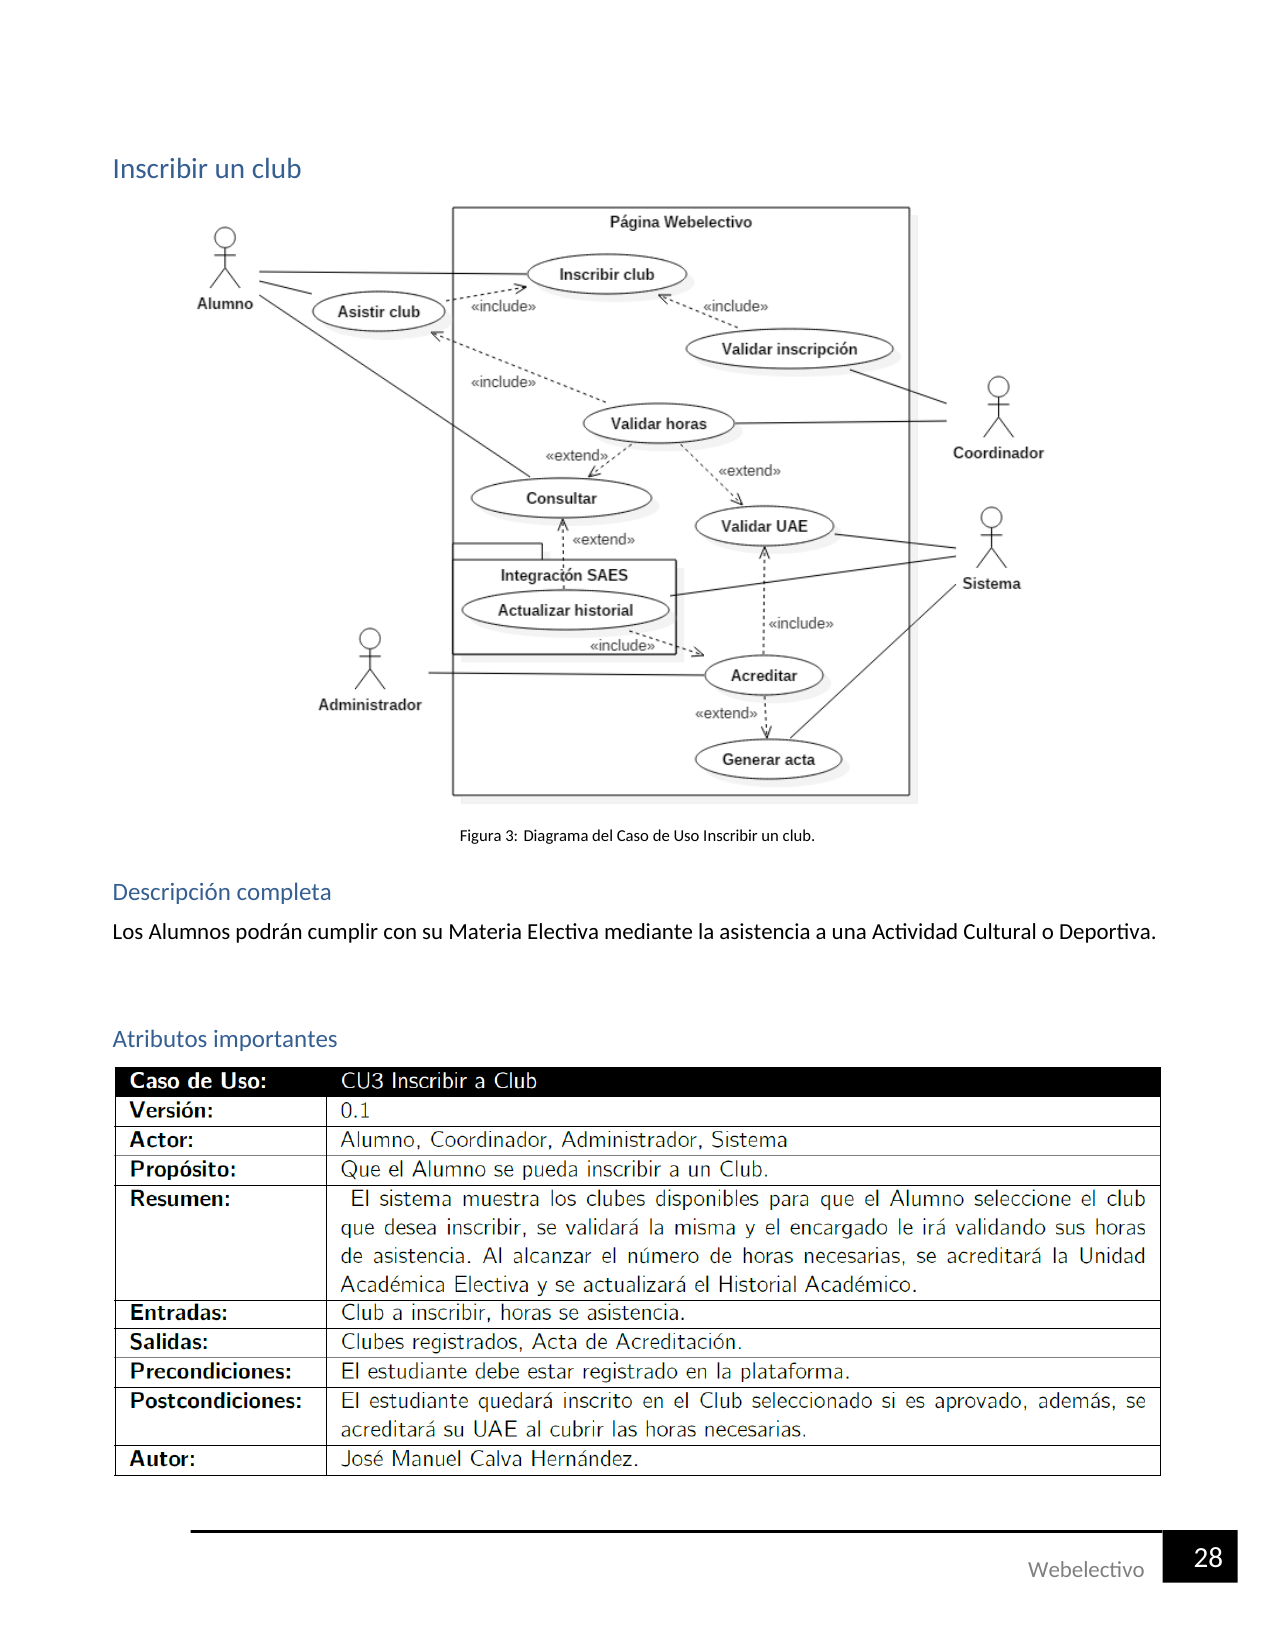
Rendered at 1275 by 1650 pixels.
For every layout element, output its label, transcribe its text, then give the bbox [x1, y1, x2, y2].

text Atributos importantes [112, 1023, 1162, 1053]
picture [180, 196, 1095, 807]
picture [113, 1063, 1162, 1478]
text Los Alumnos podrán cumplir con su Materia Electiva mediante la asistencia a una Actividad Cultural o Deportiva. [112, 917, 1162, 945]
text Figura 3: Diagrama del Caso de Uso Inscribir un club. [112, 825, 1162, 845]
text Inscribir un club [112, 150, 1162, 186]
text Descripción completa [112, 876, 1162, 907]
